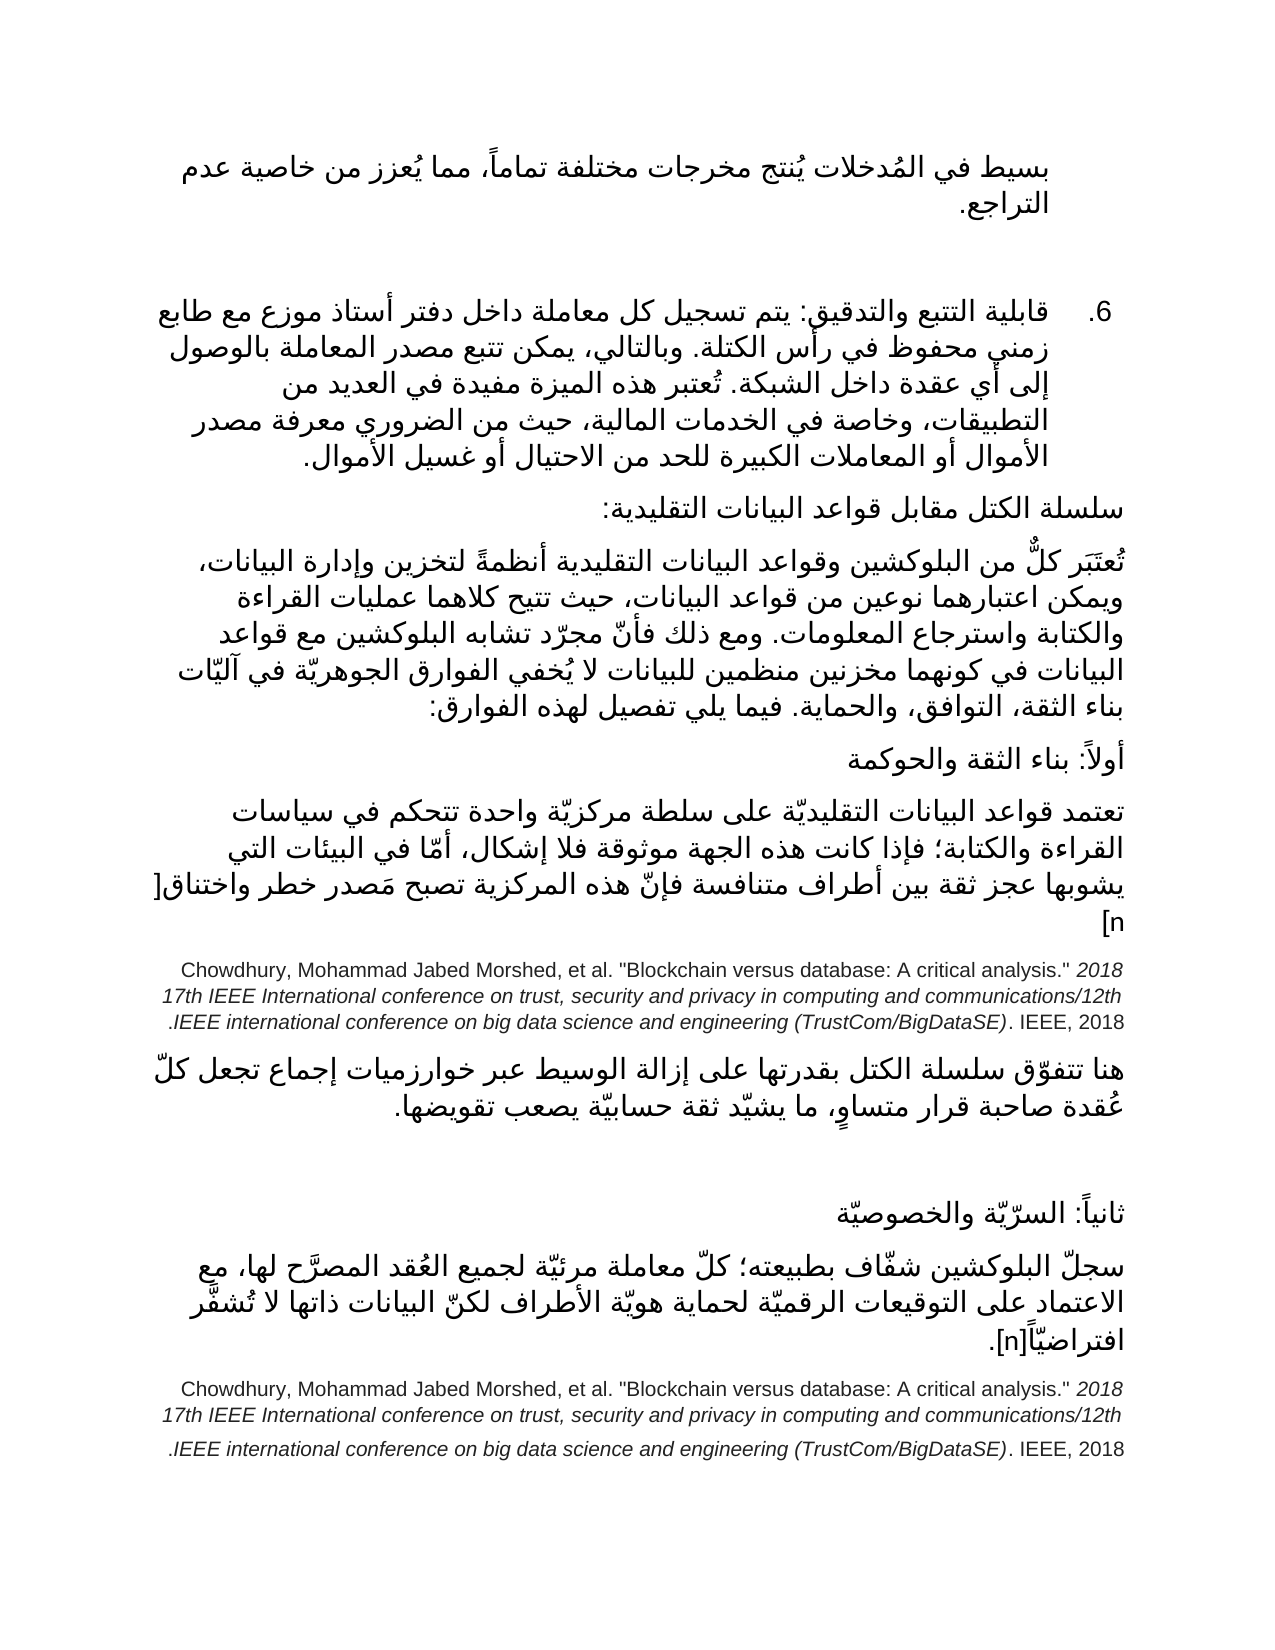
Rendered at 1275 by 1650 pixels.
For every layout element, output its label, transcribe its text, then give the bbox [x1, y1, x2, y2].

text هنا تتفوّق سلسلة الكتل بقدرتها على إزالة الوسيط عبر خوارزميات إجماع تجعل كلّ عُقدة صاحبة قرار متساوٍ، ما يشيّد ثقة حسابيّة يصعب تقويضها. [150, 1052, 1125, 1122]
list قابلية التتبع والتدقيق: يتم تسجيل كل معاملة داخل دفتر أستاذ موزع مع طابع زمني محفوظ في رأس الكتلة. وبالتالي، يمكن تتبع مصدر المعاملة بالوصول إلى أي عقدة داخل الشبكة. تُعتبر هذه الميزة مفيدة في العديد من التطبيقات، وخاصة في الخدمات المالية، حيث من الضروري معرفة مصدر الأموال أو المعاملات الكبيرة للحد من الاحتيال أو غسيل الأموال. [150, 294, 1087, 472]
text سلسلة الكتل مقابل قواعد البيانات التقليدية: [150, 491, 1125, 525]
text تعتمد قواعد البيانات التقليديّة على سلطة مركزيّة واحدة تتحكم في سياسات القراءة والكتابة؛ فإذا كانت هذه الجهة موثوقة فلا إشكال، أمّا في البيئات التي يشوبها عجز ثقة بين أطراف متنافسة فإنّ هذه المركزية تصبح مَصدر خطر واختناق[n] [150, 794, 1125, 939]
text تُعتَبَر كلٌّ من البلوكشين وقواعد البيانات التقليدية أنظمةً لتخزين وإدارة البيانات، ويمكن اعتبارهما نوعين من قواعد البيانات، حيث تتيح كلاهما عمليات القراءة والكتابة واسترجاع المعلومات. ومع ذلك فأنّ مجرّد تشابه البلوكشين مع قواعد البيانات في كونهما مخزنين منظمين للبيانات لا يُخفي الفوارق الجوهريّة في آليّات بناء الثقة، التوافق، والحماية. فيما يلي تفصيل لهذه الفوارق: [150, 544, 1125, 722]
text سجلّ البلوكشين شفّاف بطبيعته؛ كلّ معاملة مرئيّة لجميع العُقد المصرَّح لها، مع الاعتماد على التوقيعات الرقميّة لحماية هويّة الأطراف لكنّ البيانات ذاتها لا تُشفَّر افتراضيّاً[n]. [150, 1249, 1125, 1357]
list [150, 150, 1087, 220]
text أولاً: بناء الثقة والحوكمة [150, 742, 1125, 775]
text ثانياً: السرّيّة والخصوصيّة [150, 1196, 1125, 1230]
